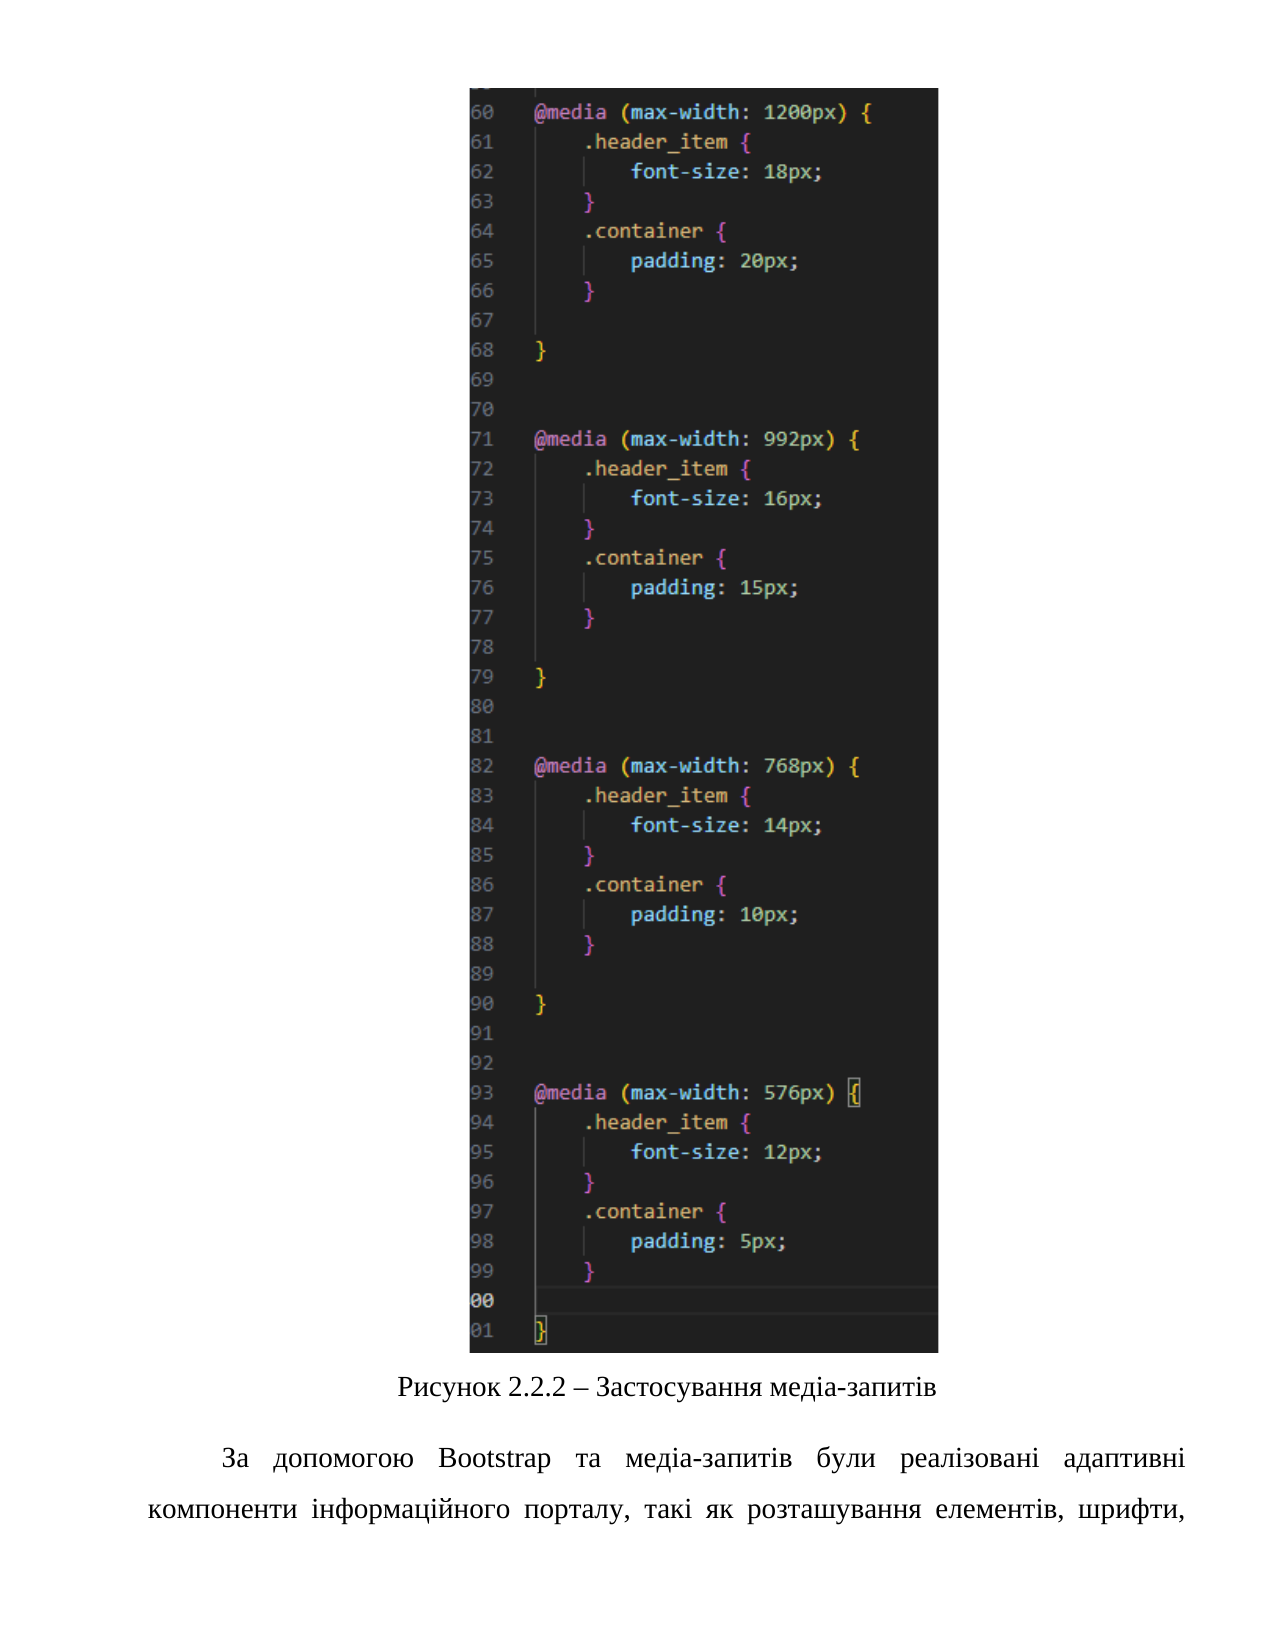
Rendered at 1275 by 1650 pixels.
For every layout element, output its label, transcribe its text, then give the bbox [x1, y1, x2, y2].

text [148, 1441, 1186, 1524]
text Рисунок 2.2.2 – Застосування медіа-запитів [148, 1369, 1186, 1403]
picture [469, 88, 939, 1353]
